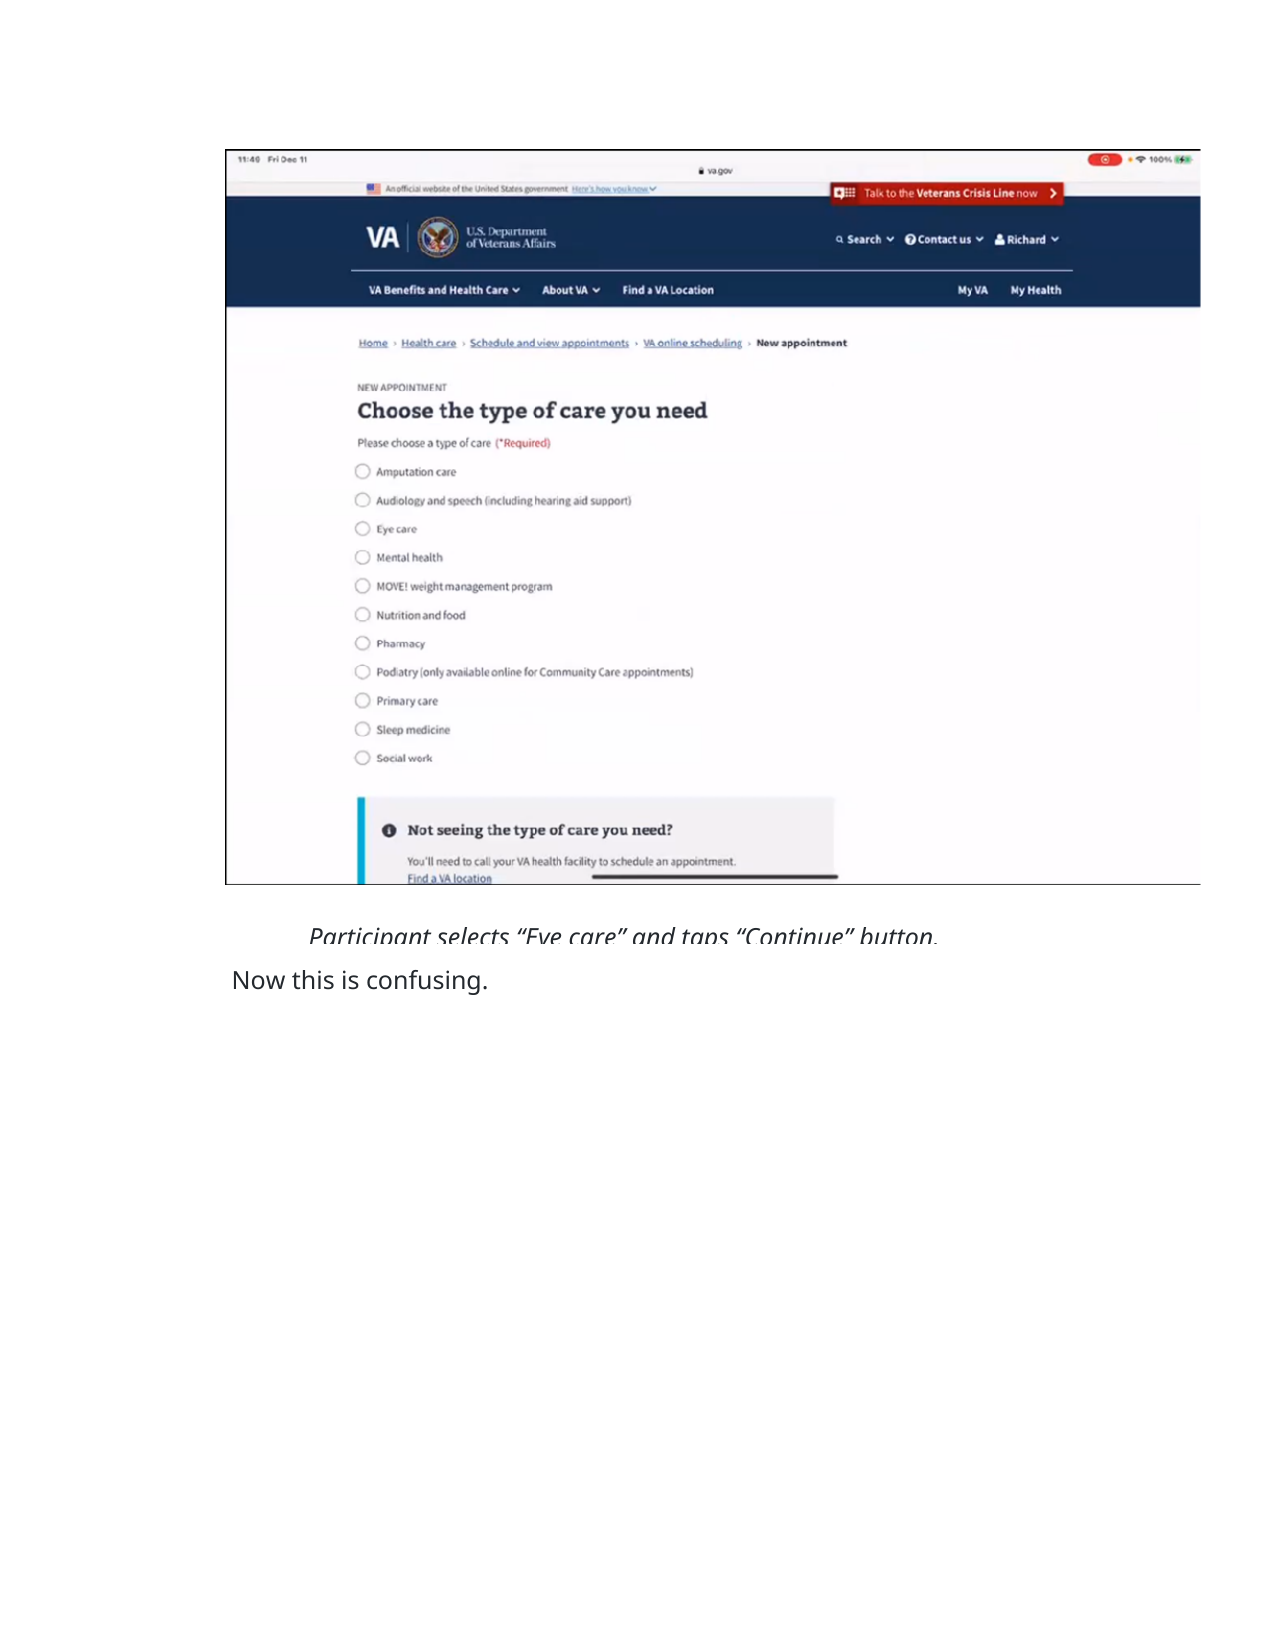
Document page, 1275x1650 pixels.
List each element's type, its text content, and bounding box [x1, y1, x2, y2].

picture [225, 149, 1201, 885]
text Now this is confusing. [225, 963, 1125, 997]
